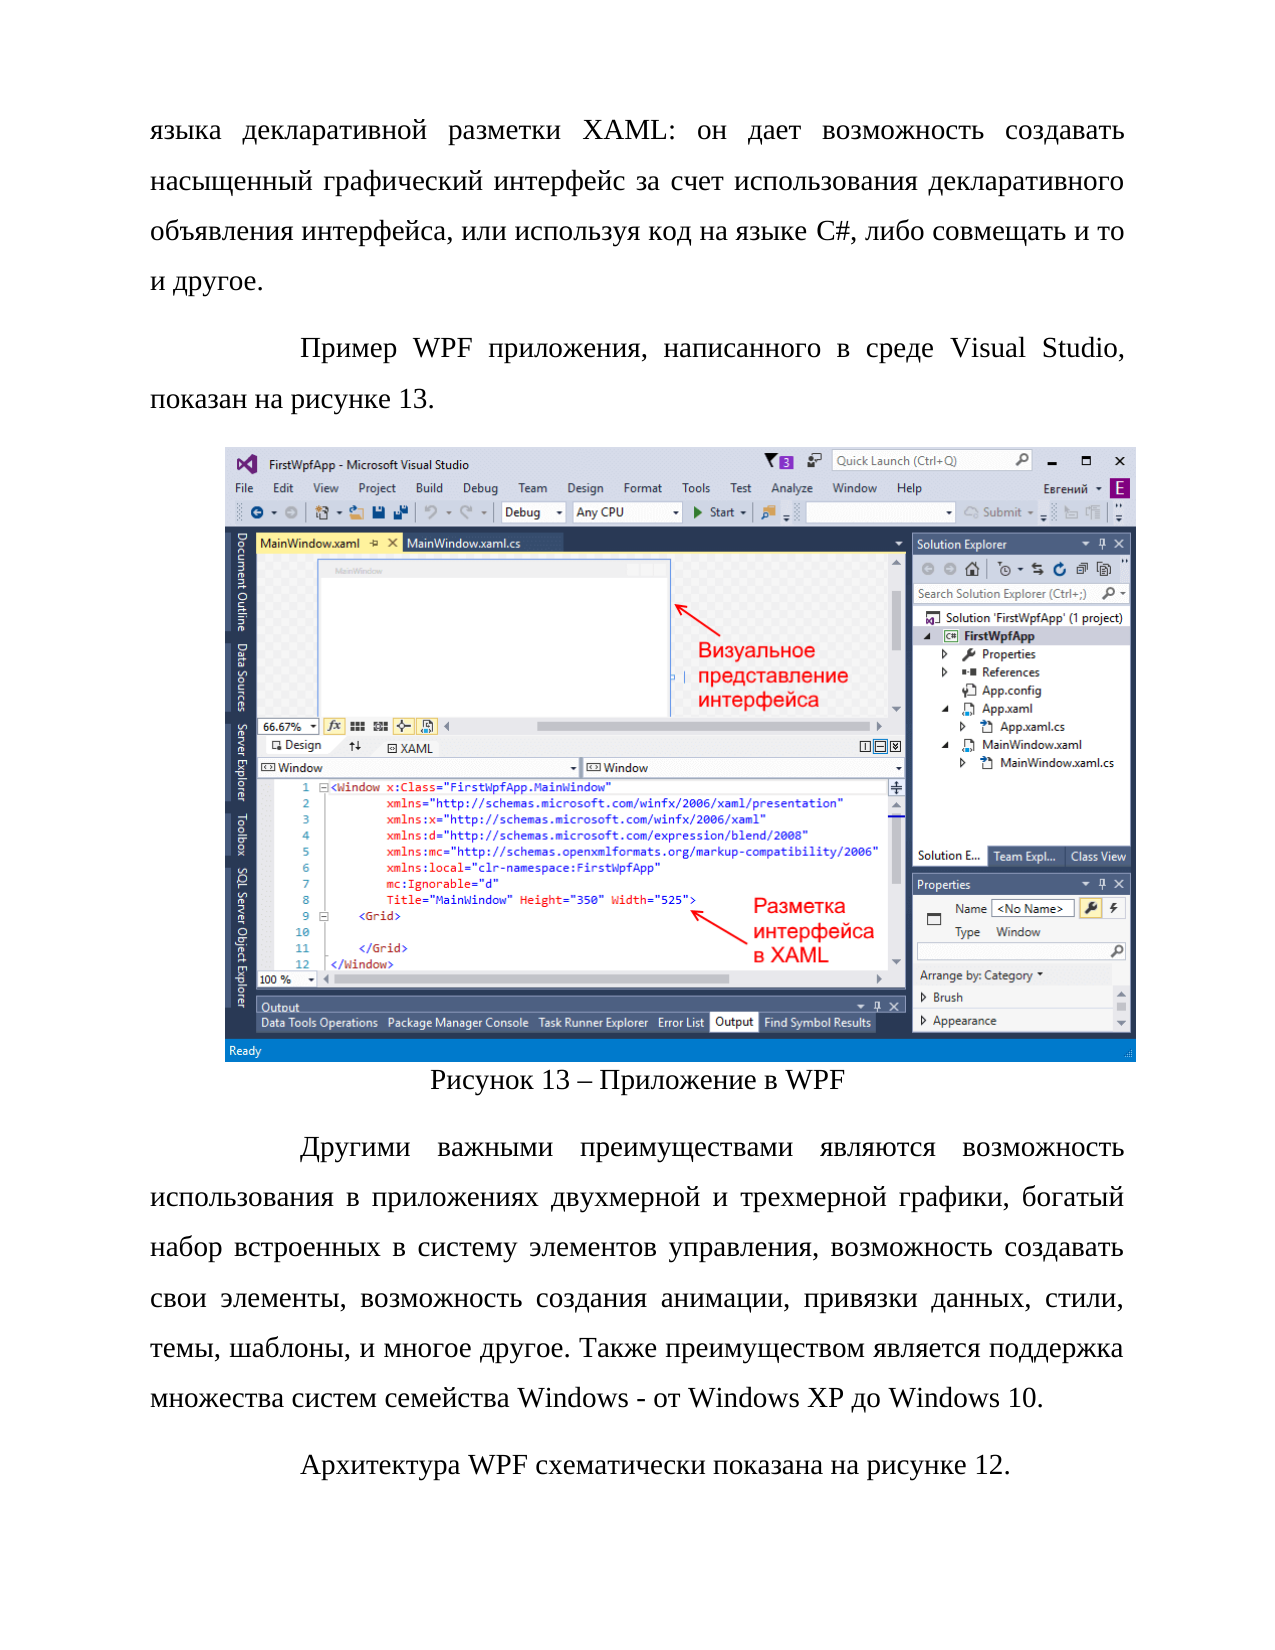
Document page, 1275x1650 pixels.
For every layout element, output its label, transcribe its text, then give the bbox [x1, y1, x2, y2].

text Другими важными преимуществами являются возможность использования в приложениях двухмерной и трехмерной графики, богатый набор встроенных в систему элементов управления, возможность создавать свои элементы, возможность создания анимации, привязки данных, стили, темы, шаблоны, и многое другое. Также преимуществом является поддержка множества систем семейства Windows - от Windows XP до Windows 10. [150, 1129, 1125, 1414]
picture [225, 447, 1136, 1062]
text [150, 112, 1125, 297]
text Пример WPF приложения, написанного в среде Visual Studio, показан на рисунке 13. [150, 330, 1125, 414]
text Архитектура WPF схематически показана на рисунке 12. [150, 1447, 1125, 1481]
